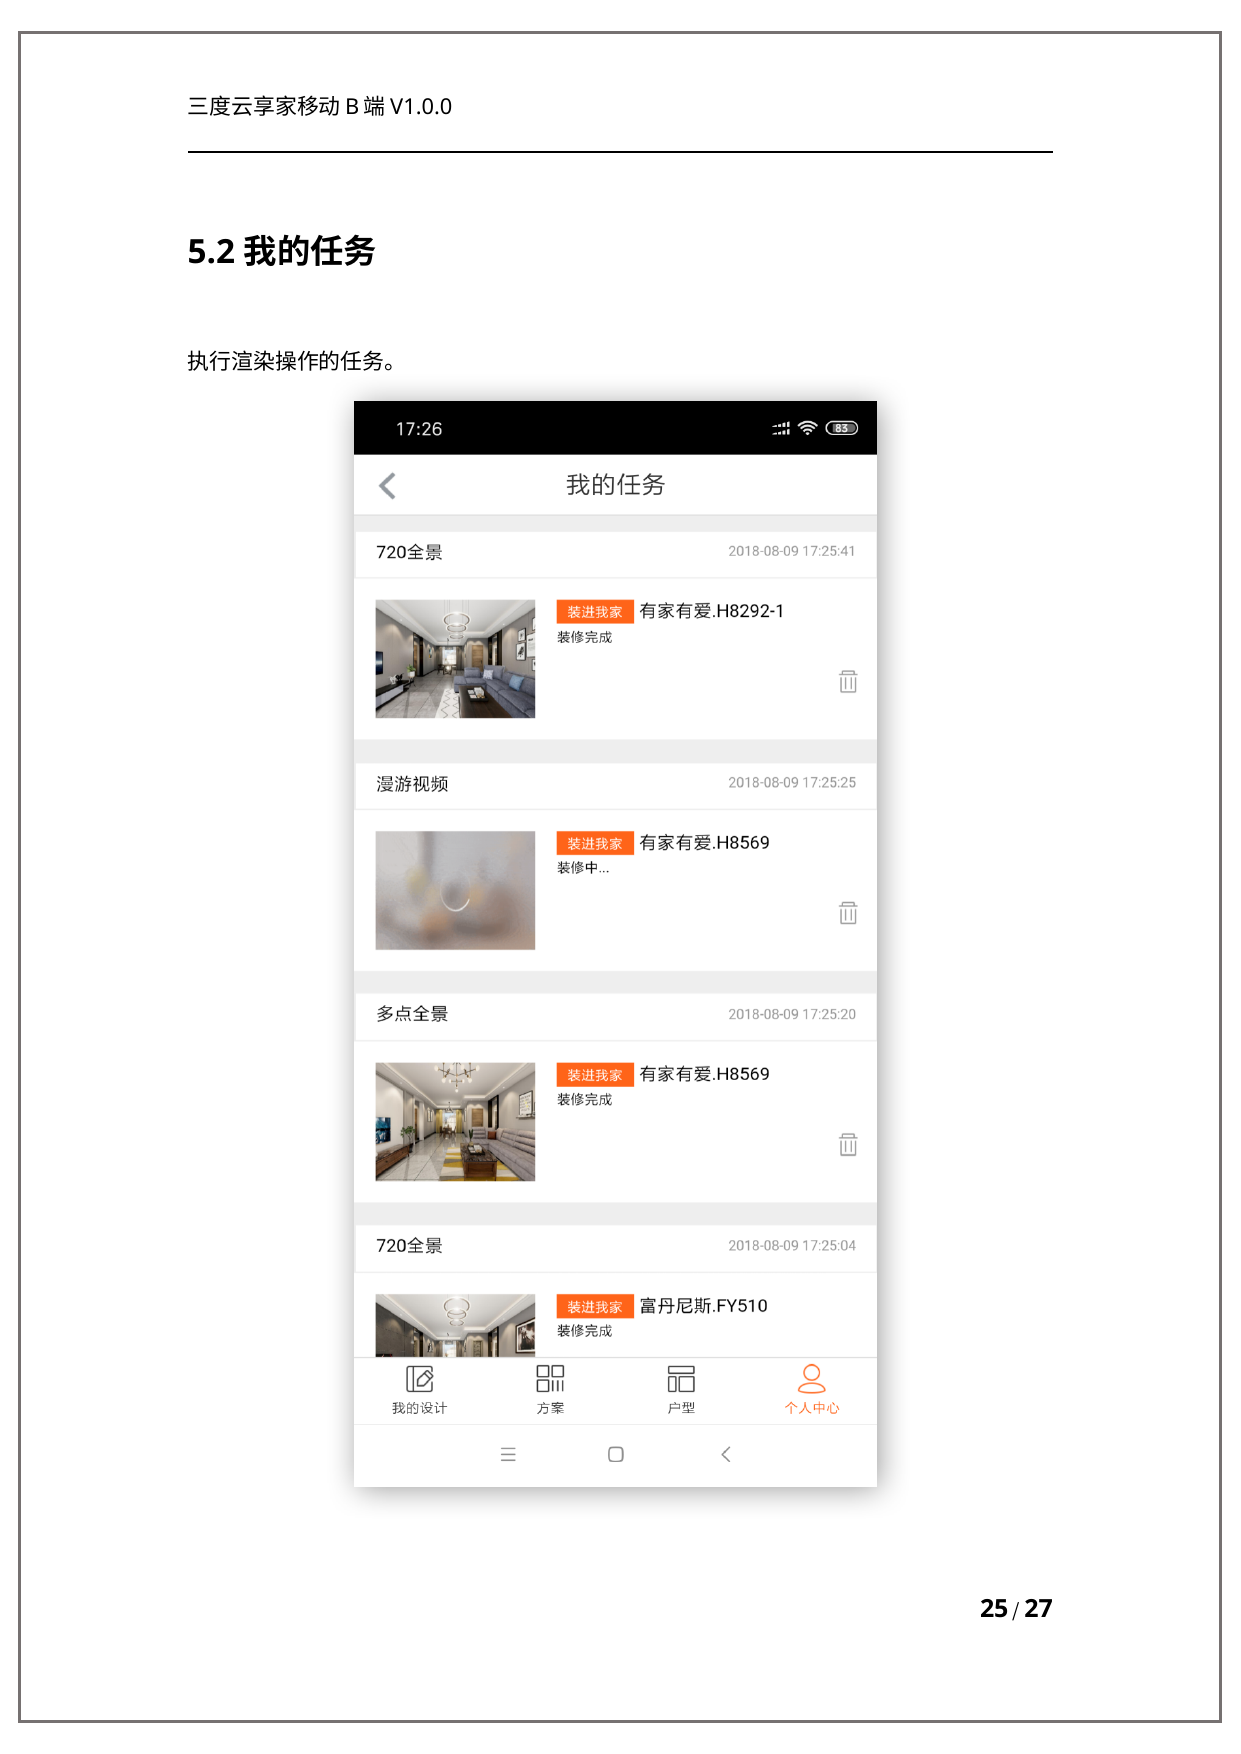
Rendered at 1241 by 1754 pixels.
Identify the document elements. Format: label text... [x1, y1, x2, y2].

text 执行渲染操作的任务。 [187, 344, 1053, 376]
subtitle 5.2 我的任务 [187, 216, 1053, 281]
picture [354, 401, 877, 1487]
